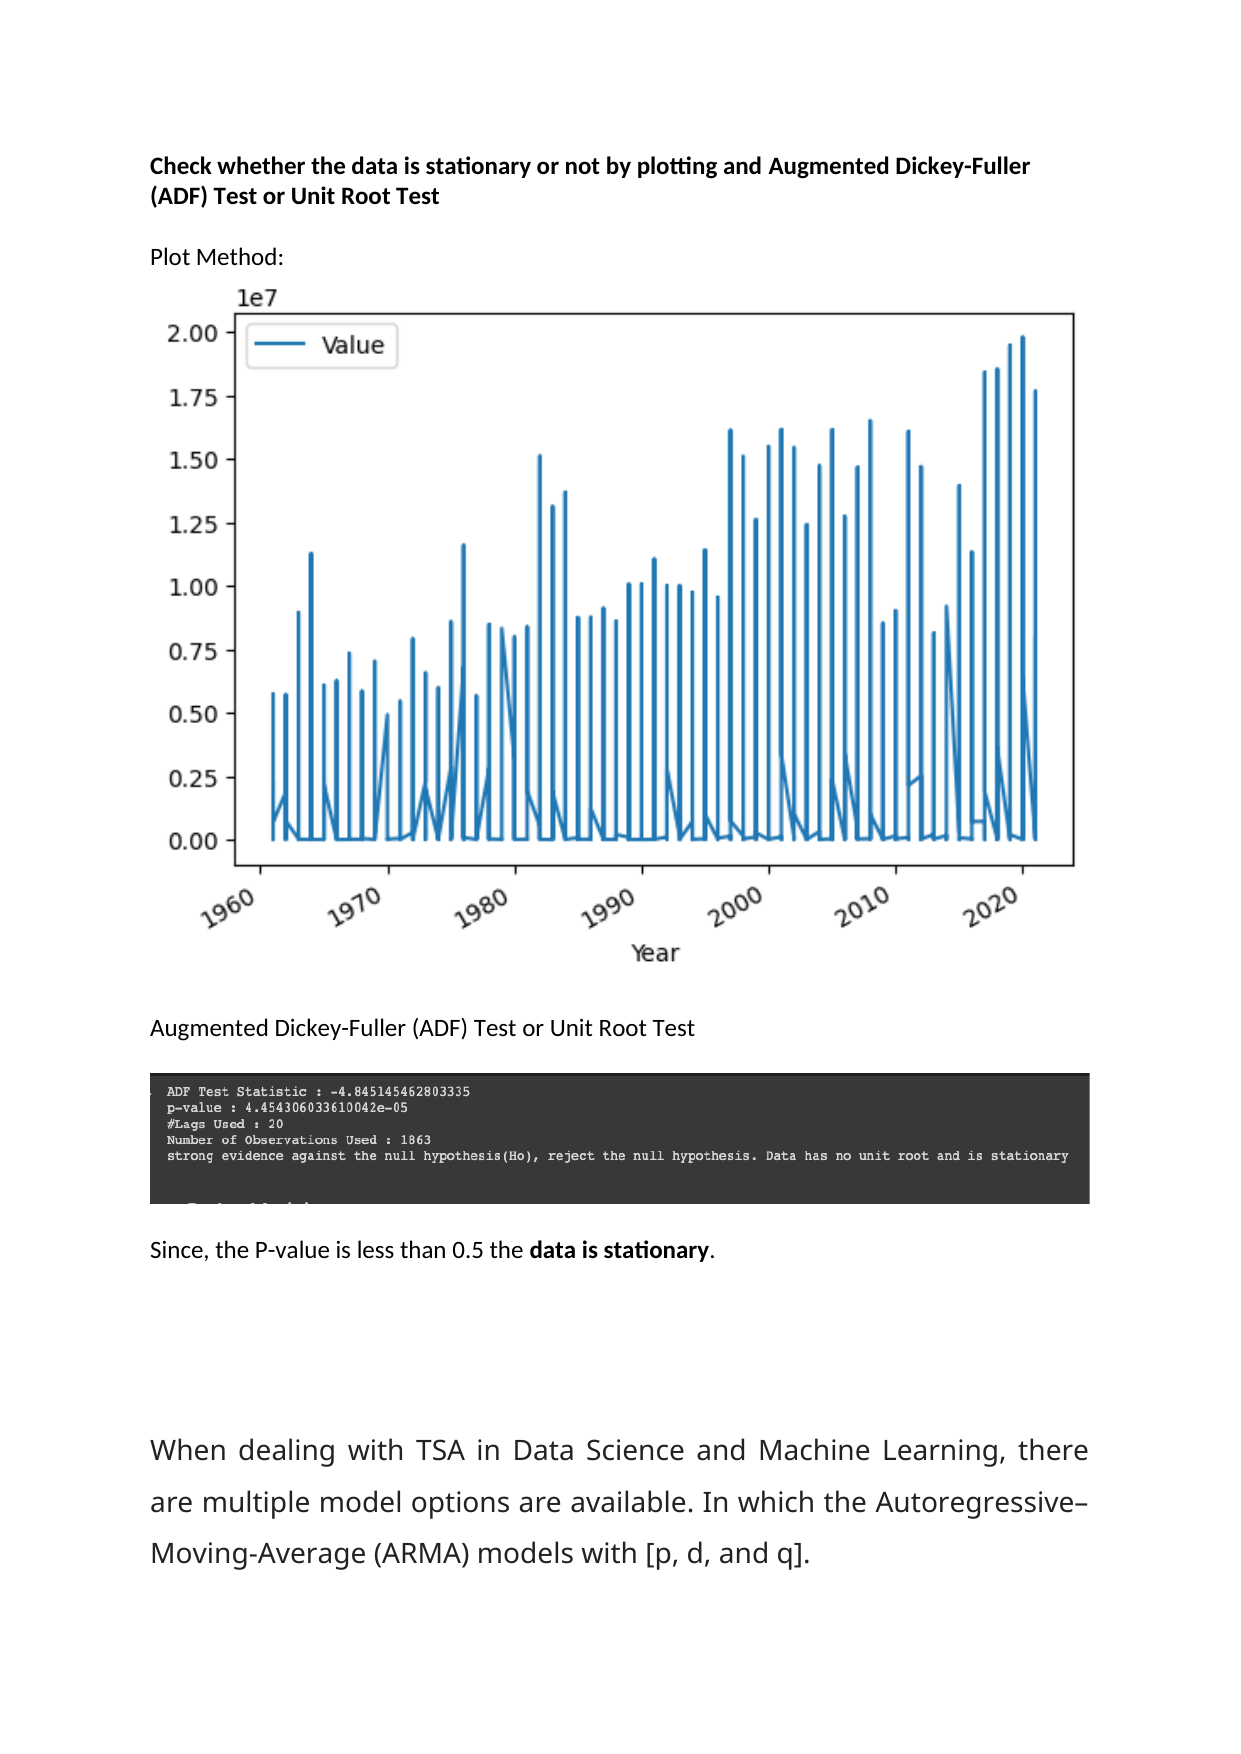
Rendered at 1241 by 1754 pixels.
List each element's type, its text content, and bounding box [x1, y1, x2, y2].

picture [150, 1073, 1090, 1204]
text Plot Method: [150, 242, 1090, 272]
picture [150, 272, 1090, 982]
text Augmented Dickey-Fuller (ADF) Test or Unit Root Test [150, 1012, 1090, 1043]
text When dealing with TSA in Data Science and Machine Learning, there are multiple model options are available. In which the Autoregressive–Moving-Average (ARMA) models with [p, d, and q]. [150, 1417, 1090, 1572]
text Check whether the data is stationary or not by plotting and Augmented Dickey-Fuller (ADF) Test or Unit Root Test [150, 150, 1090, 211]
text Since, the P-value is less than 0.5 the data is stationary. [150, 1234, 1090, 1265]
